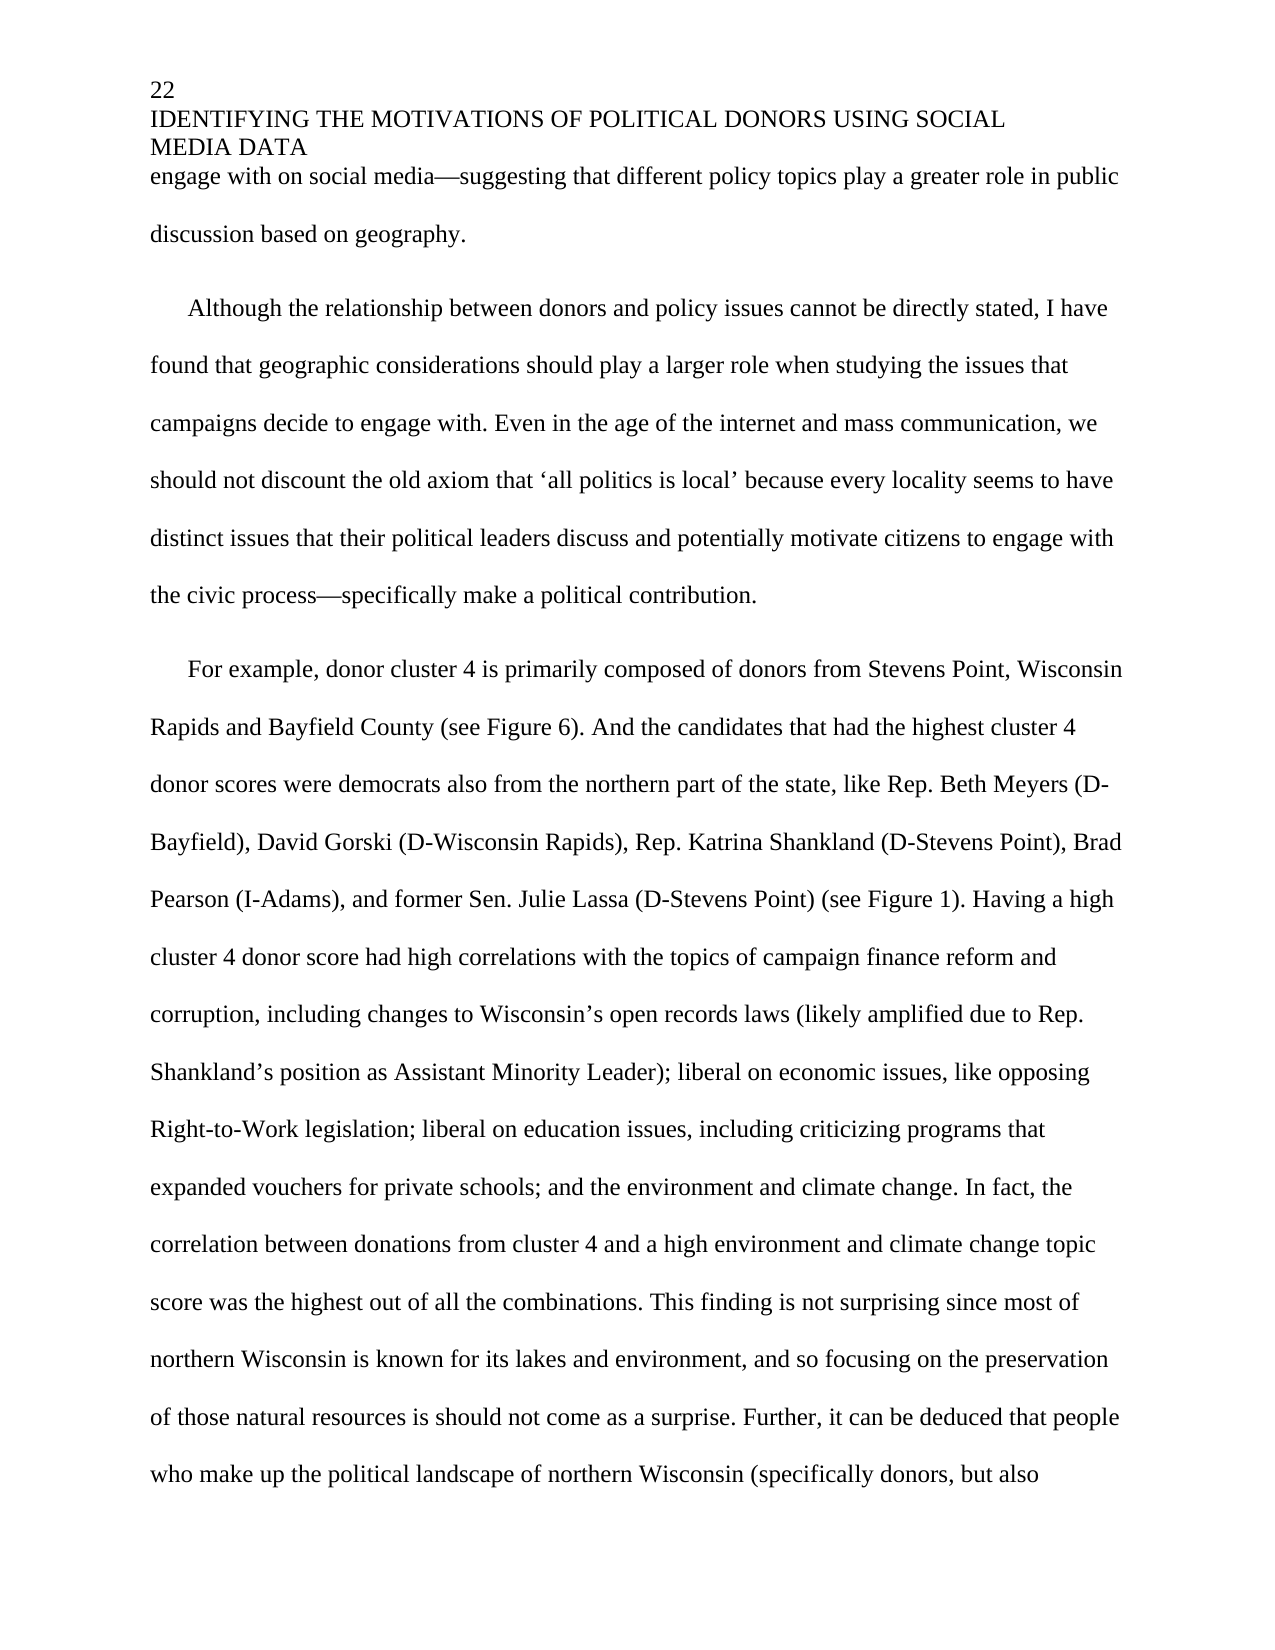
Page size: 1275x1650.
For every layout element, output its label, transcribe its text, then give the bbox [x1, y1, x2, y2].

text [150, 161, 1125, 247]
text Although the relationship between donors and policy issues cannot be directly stated, I have found that geographic considerations should play a larger role when studying the issues that campaigns decide to engage with. Even in the age of the internet and mass communication, we should not discount the old axiom that ‘all politics is local’ because every locality seems to have distinct issues that their political leaders discuss and potentially motivate citizens to engage with the civic process—specifically make a political contribution. [150, 293, 1125, 609]
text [150, 654, 1125, 1488]
